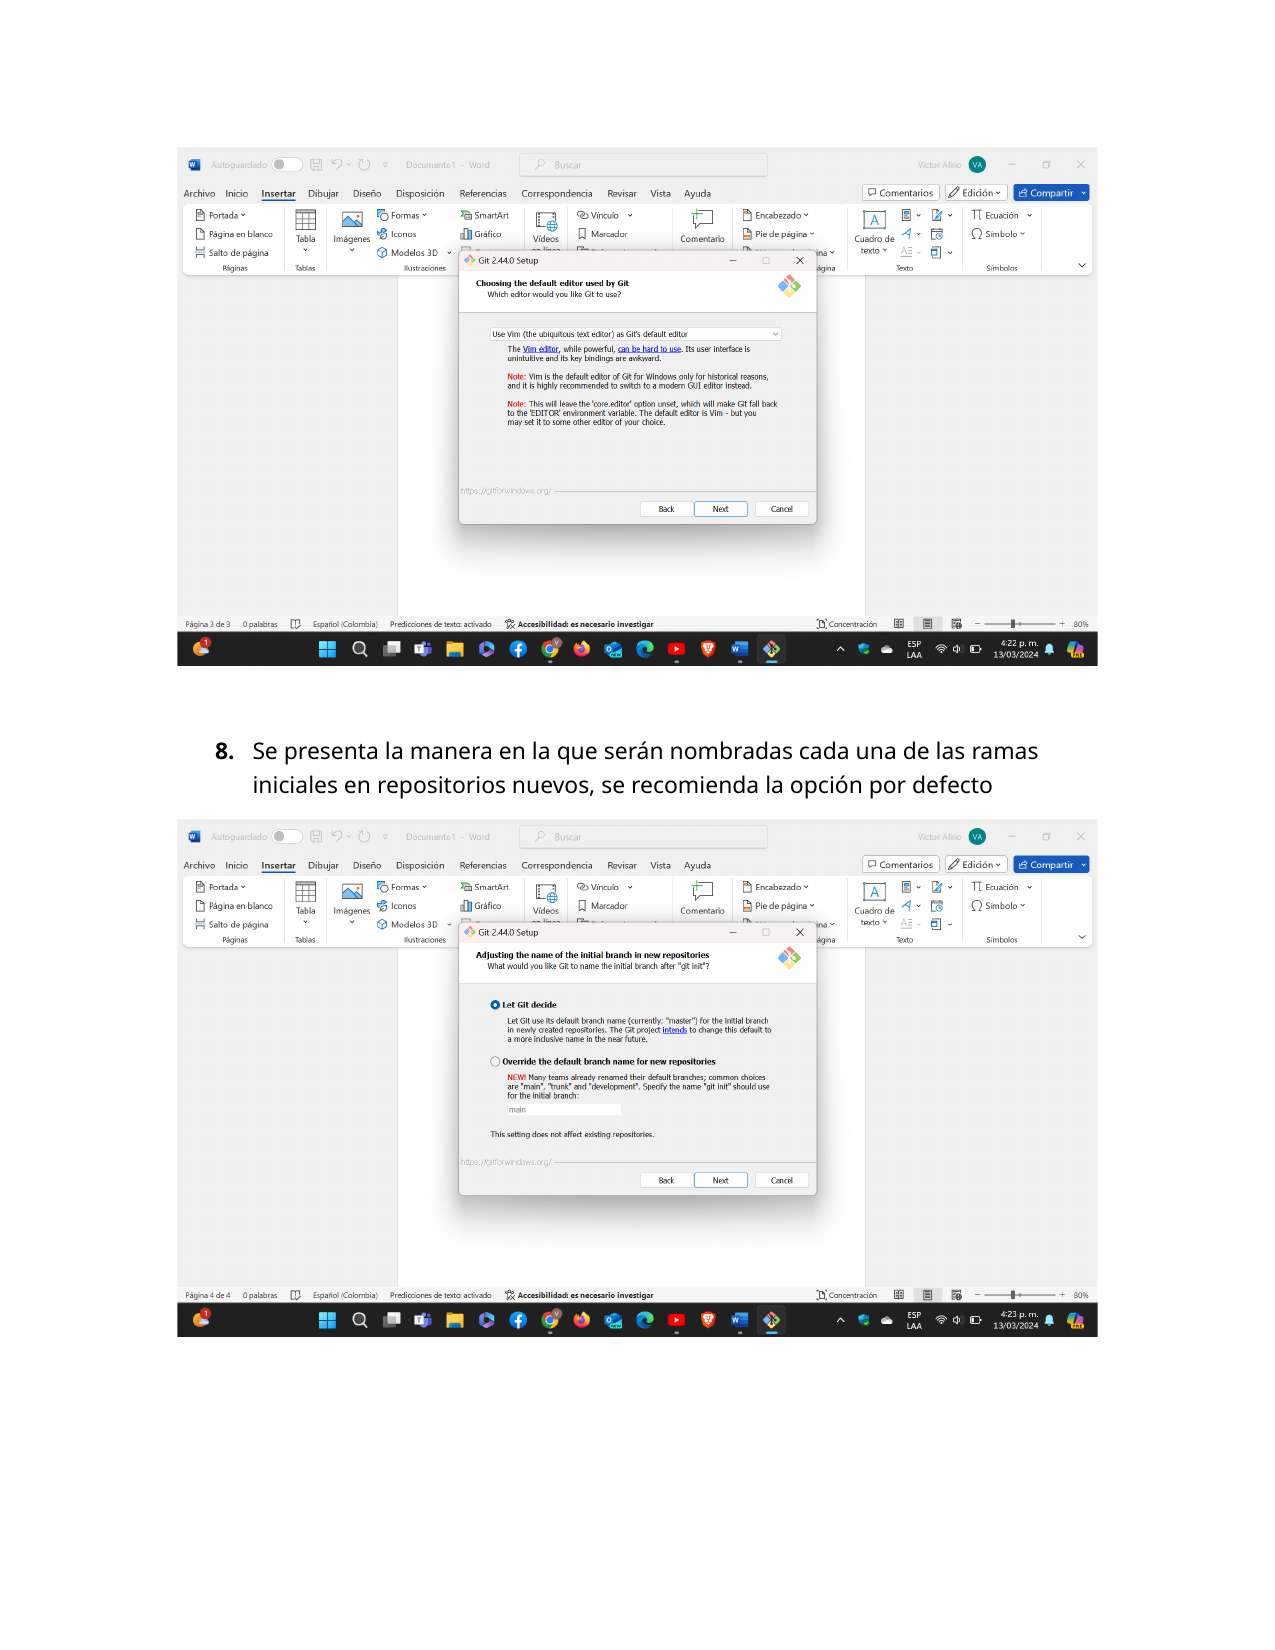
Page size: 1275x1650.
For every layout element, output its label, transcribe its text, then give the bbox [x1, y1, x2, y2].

picture [177, 147, 1098, 666]
picture [177, 819, 1098, 1337]
list Se presenta la manera en la que serán nombradas cada una de las ramas iniciales en repositorios nuevos, se recomienda la opción por defecto [215, 735, 1098, 800]
